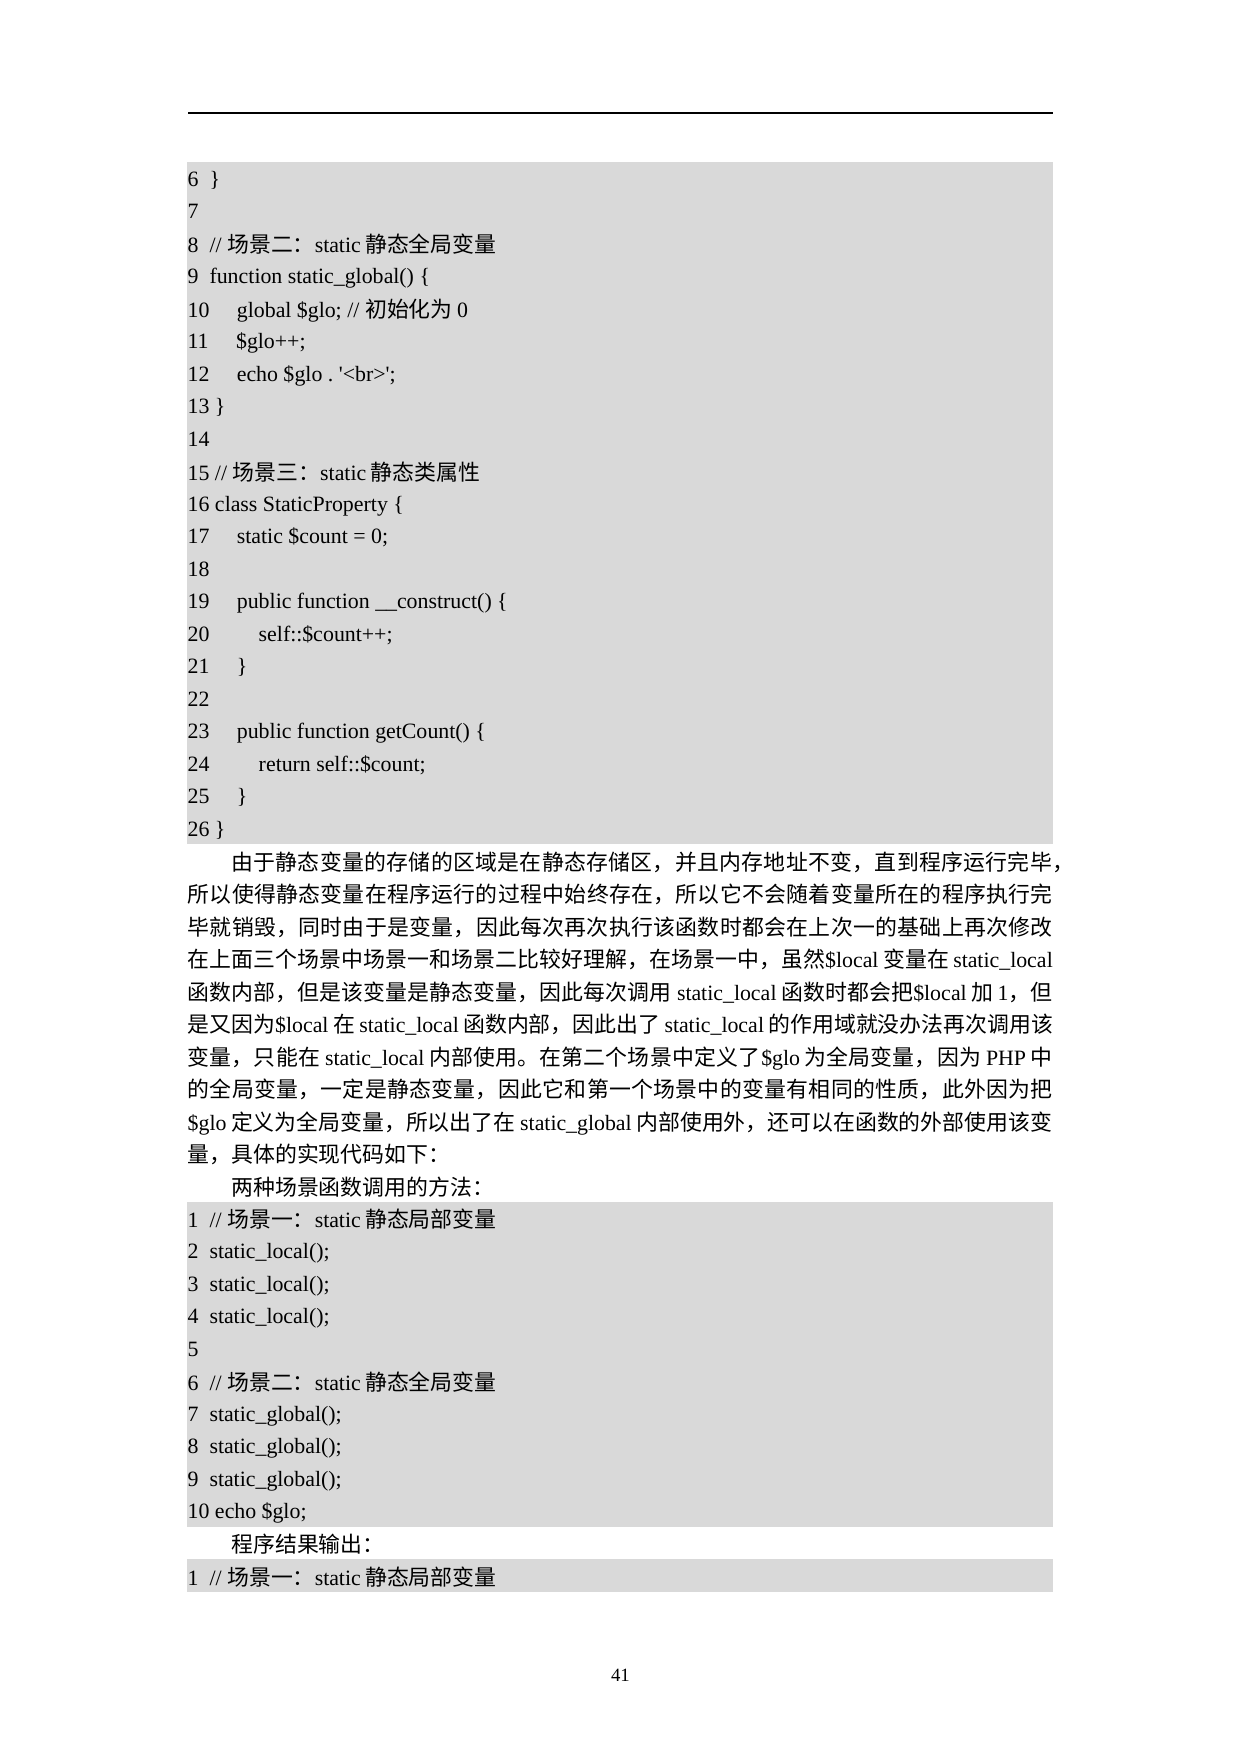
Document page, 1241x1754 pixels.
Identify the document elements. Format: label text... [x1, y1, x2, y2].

text 1 // 场景一：static静态局部变量 [187, 1559, 1053, 1592]
text 6 } [187, 162, 1053, 194]
text 12 echo $glo . '<br>'; [187, 357, 1053, 389]
text 8 static_global(); [187, 1429, 1053, 1462]
text 17 static $count = 0; [187, 519, 1053, 552]
text 5 [187, 1332, 1053, 1364]
text 14 [187, 422, 1053, 454]
text 9 function static_global() { [187, 259, 1053, 292]
text 24 return self::$count; [187, 747, 1053, 779]
text 7 static_global(); [187, 1397, 1053, 1429]
text 9 static_global(); [187, 1462, 1053, 1494]
text 7 [187, 194, 1053, 227]
text 8 // 场景二：static静态全局变量 [187, 227, 1053, 259]
text 26 } [187, 812, 1053, 844]
text 13 } [187, 389, 1053, 422]
text 10 global $glo; // 初始化为0 [187, 292, 1053, 324]
text 4 static_local(); [187, 1299, 1053, 1332]
text 6 // 场景二：static静态全局变量 [187, 1364, 1053, 1397]
text 23 public function getCount() { [187, 714, 1053, 747]
text 10 echo $glo; [187, 1494, 1053, 1527]
text 2 static_local(); [187, 1234, 1053, 1267]
text 19 public function __construct() { [187, 584, 1053, 617]
text 11 $glo++; [187, 324, 1053, 357]
text 22 [187, 682, 1053, 714]
text 两种场景函数调用的方法： [187, 1169, 1053, 1202]
text 18 [187, 552, 1053, 584]
text 15 // 场景三：static静态类属性 [187, 454, 1053, 487]
text 16 class StaticProperty { [187, 487, 1053, 519]
text 1 // 场景一：static静态局部变量 [187, 1202, 1053, 1234]
text 由于静态变量的存储的区域是在静态存储区，并且内存地址不变，直到程序运行完毕，所以使得静态变量在程序运行的过程中始终存在，所以它不会随着变量所在的程序执行完毕就销毁，同时由于是变量，因此每次再次执行该函数时都会在上次一的基础上再次修改。在上面三个场景中场景一和场景二比较好理解，在场景一中，虽然$local变量在static_local函数内部，但是该变量是静态变量，因此每次调用static_local函数时都会把$local加1，但是又因为$local在static_local函数内部，因此出了static_local的作用域就没办法再次调用该变量，只能在static_local内部使用。在第二个场景中定义了$glo为全局变量，因为PHP中的全局变量，一定是静态变量，因此它和第一个场景中的变量有相同的性质，此外因为把$glo定义为全局变量，所以出了在static_global内部使用外，还可以在函数的外部使用该变量，具体的实现代码如下： [187, 844, 1053, 1169]
text 程序结果输出： [187, 1527, 1053, 1559]
text 21 } [187, 649, 1053, 682]
text 25 } [187, 779, 1053, 812]
text 3 static_local(); [187, 1267, 1053, 1299]
text 20 self::$count++; [187, 617, 1053, 649]
